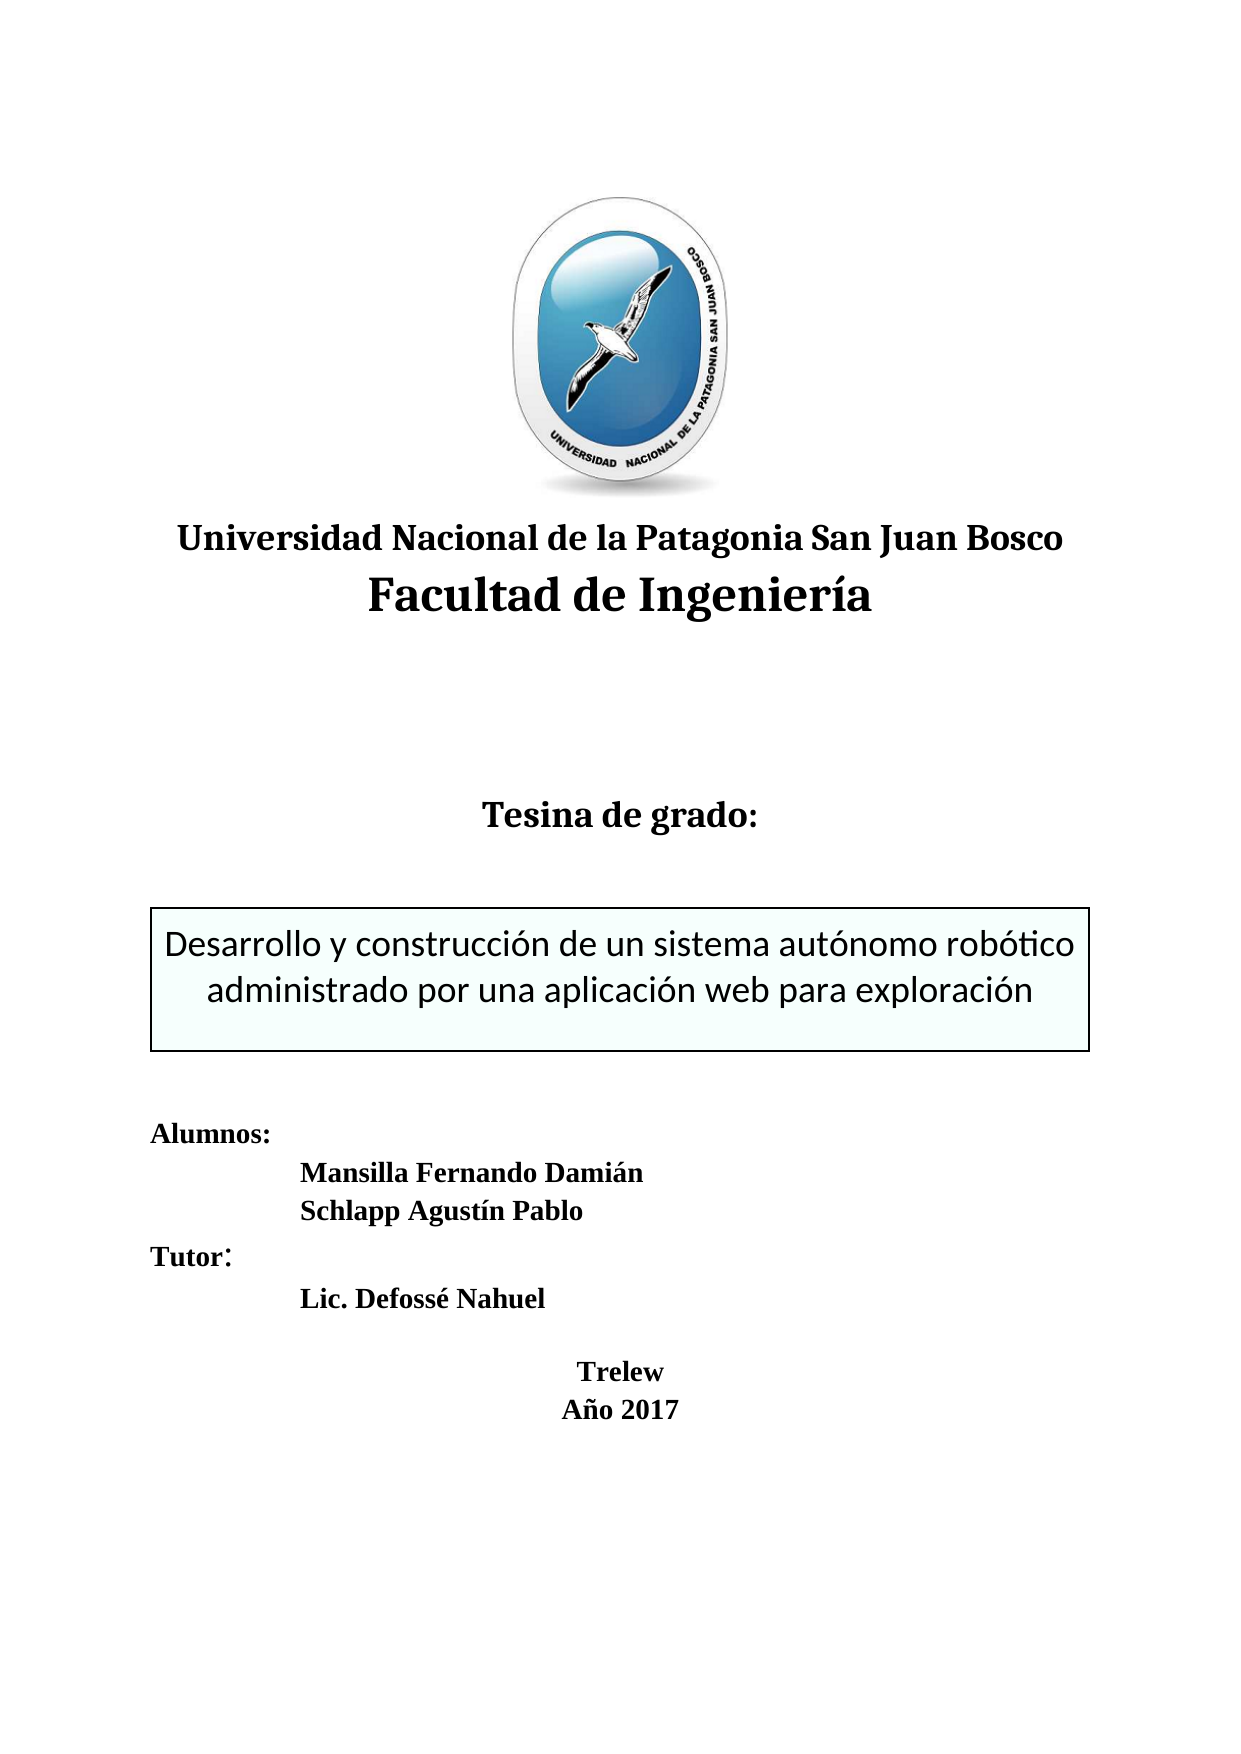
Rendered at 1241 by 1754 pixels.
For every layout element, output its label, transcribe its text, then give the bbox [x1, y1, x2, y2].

picture [485, 182, 756, 513]
text Tutor: [150, 1232, 1090, 1275]
text Año 2017 [150, 1392, 1090, 1426]
table_header Desarrollo y construcción de un sistema autónomo robótico administrado por una aplicación web para exploración [152, 909, 1088, 1050]
text Tesina de grado: [150, 793, 1090, 836]
text Lic. Defossé Nahuel [150, 1281, 1090, 1315]
text Facultad de Ingeniería [150, 566, 1090, 624]
text Universidad Nacional de la Patagonia San Juan Bosco [150, 517, 1090, 560]
text Trelew [150, 1354, 1090, 1387]
text Alumnos: [150, 1116, 1090, 1150]
text Mansilla Fernando Damián [225, 1155, 1090, 1188]
text Schlapp Agustín Pablo [225, 1193, 1090, 1227]
